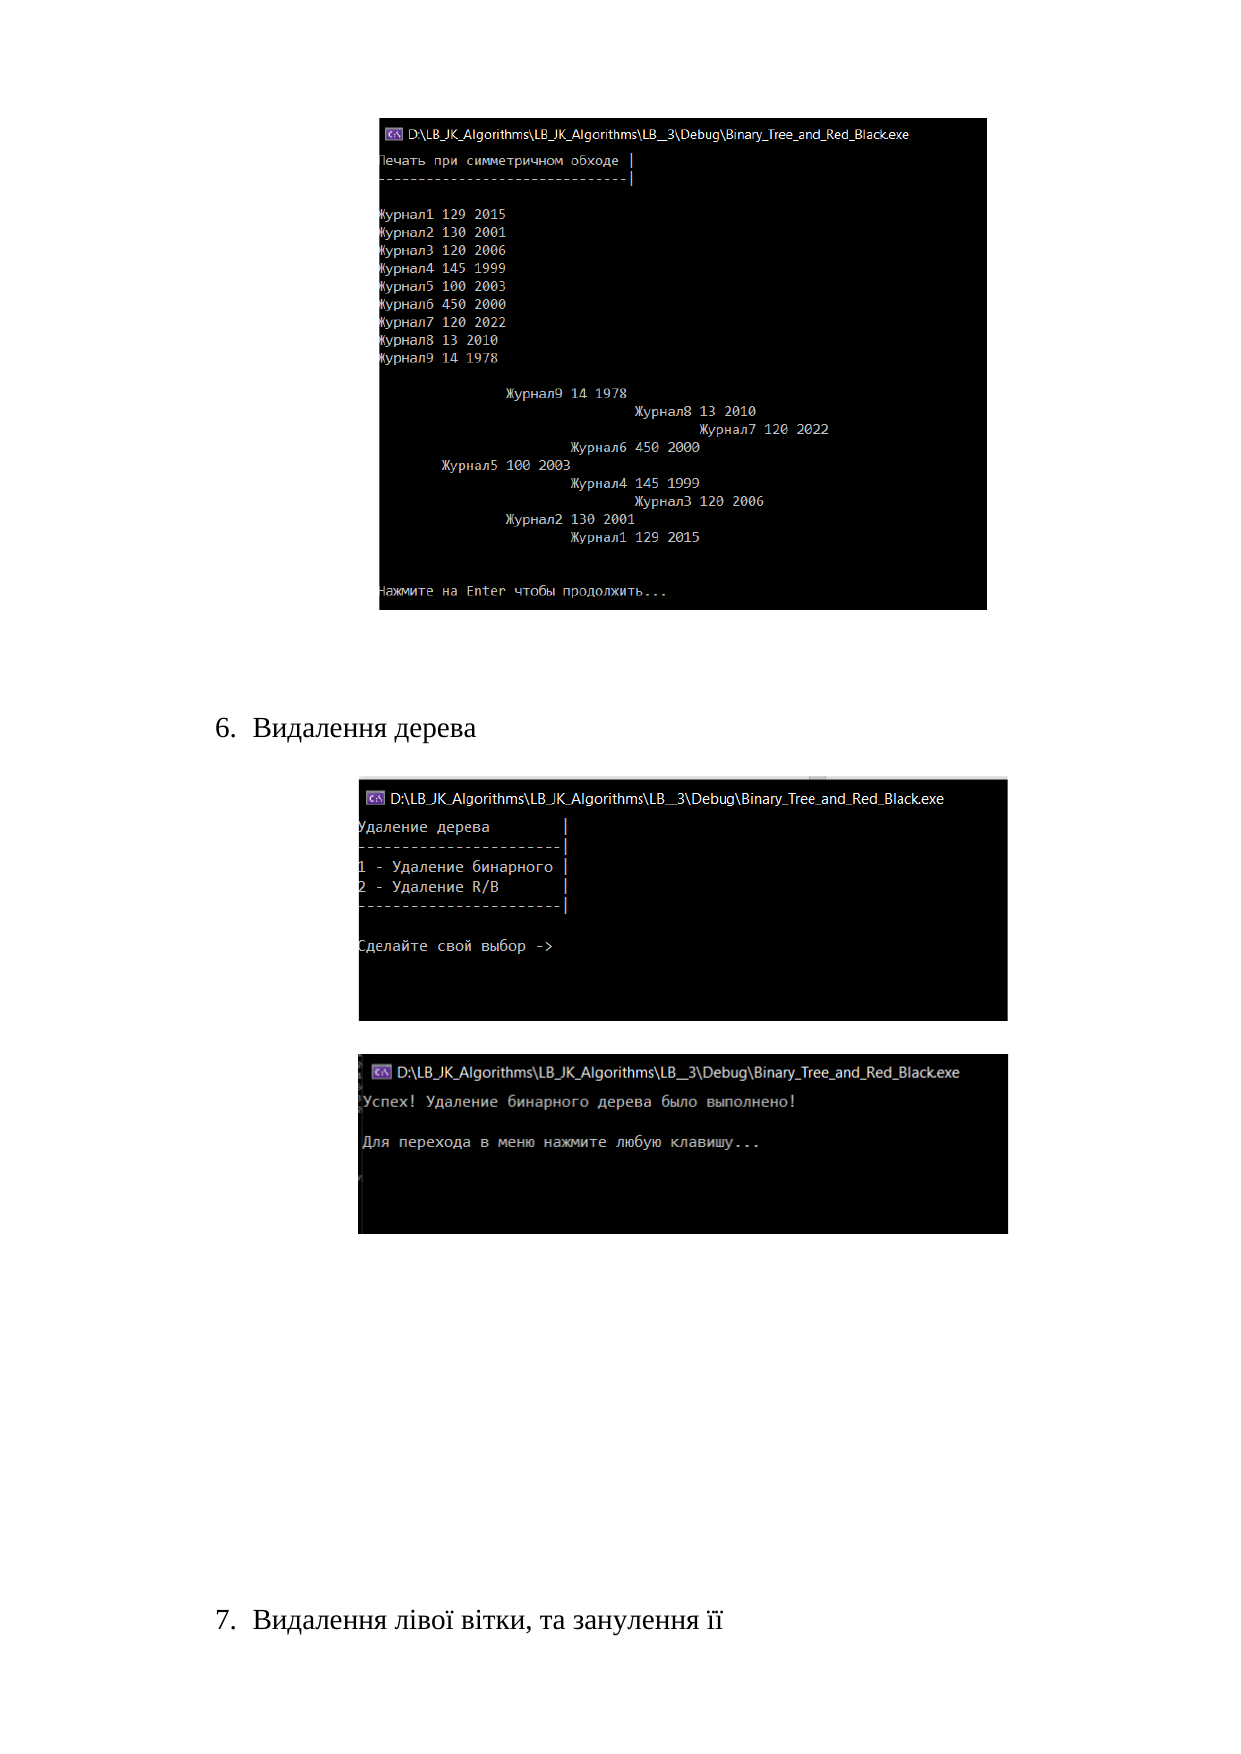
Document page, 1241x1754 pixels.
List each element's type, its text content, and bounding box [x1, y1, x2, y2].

picture [358, 1054, 1009, 1234]
picture [358, 776, 1008, 1021]
picture [379, 118, 987, 610]
list Видалення лівої вітки, та занулення її [215, 1602, 1152, 1636]
list Видалення дерева [215, 710, 1152, 743]
